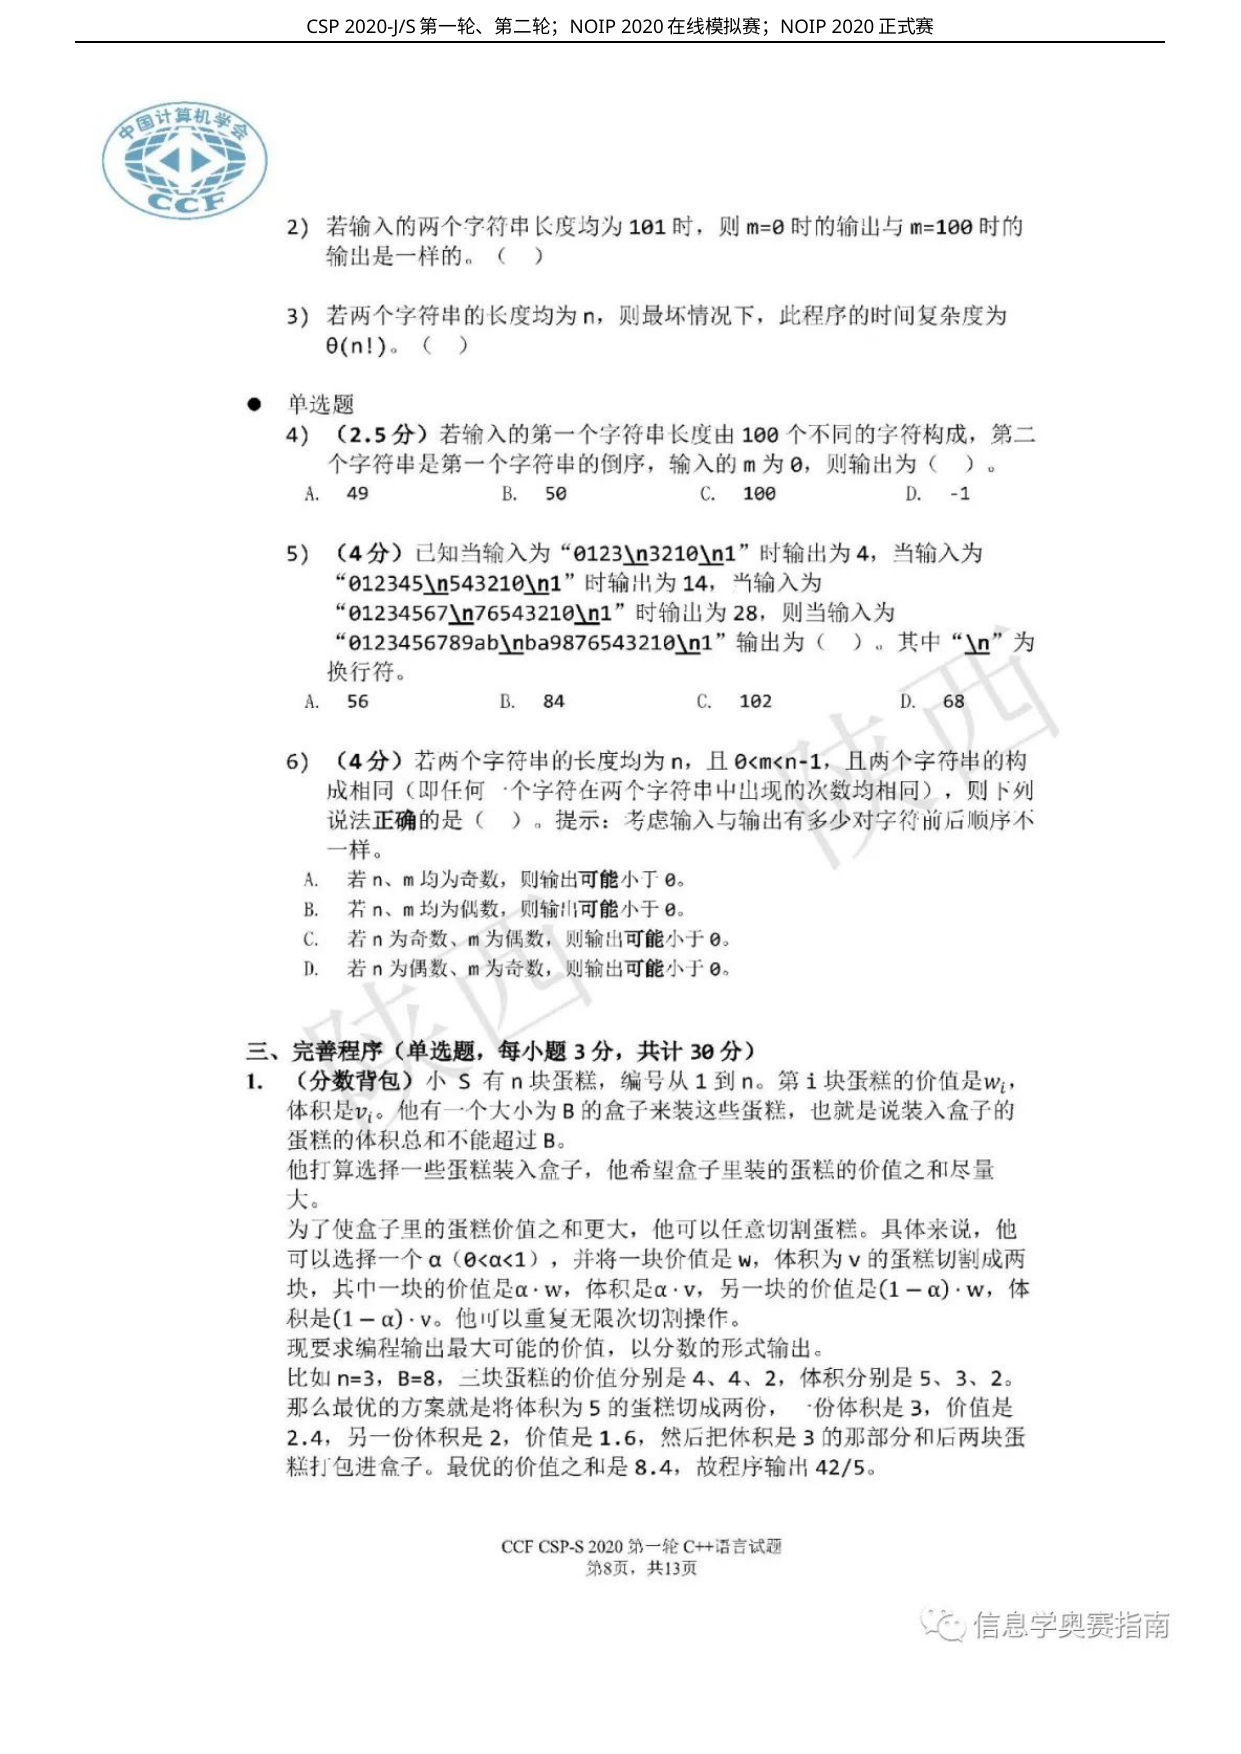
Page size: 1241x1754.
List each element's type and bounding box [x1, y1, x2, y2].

picture [75, 75, 1207, 1675]
